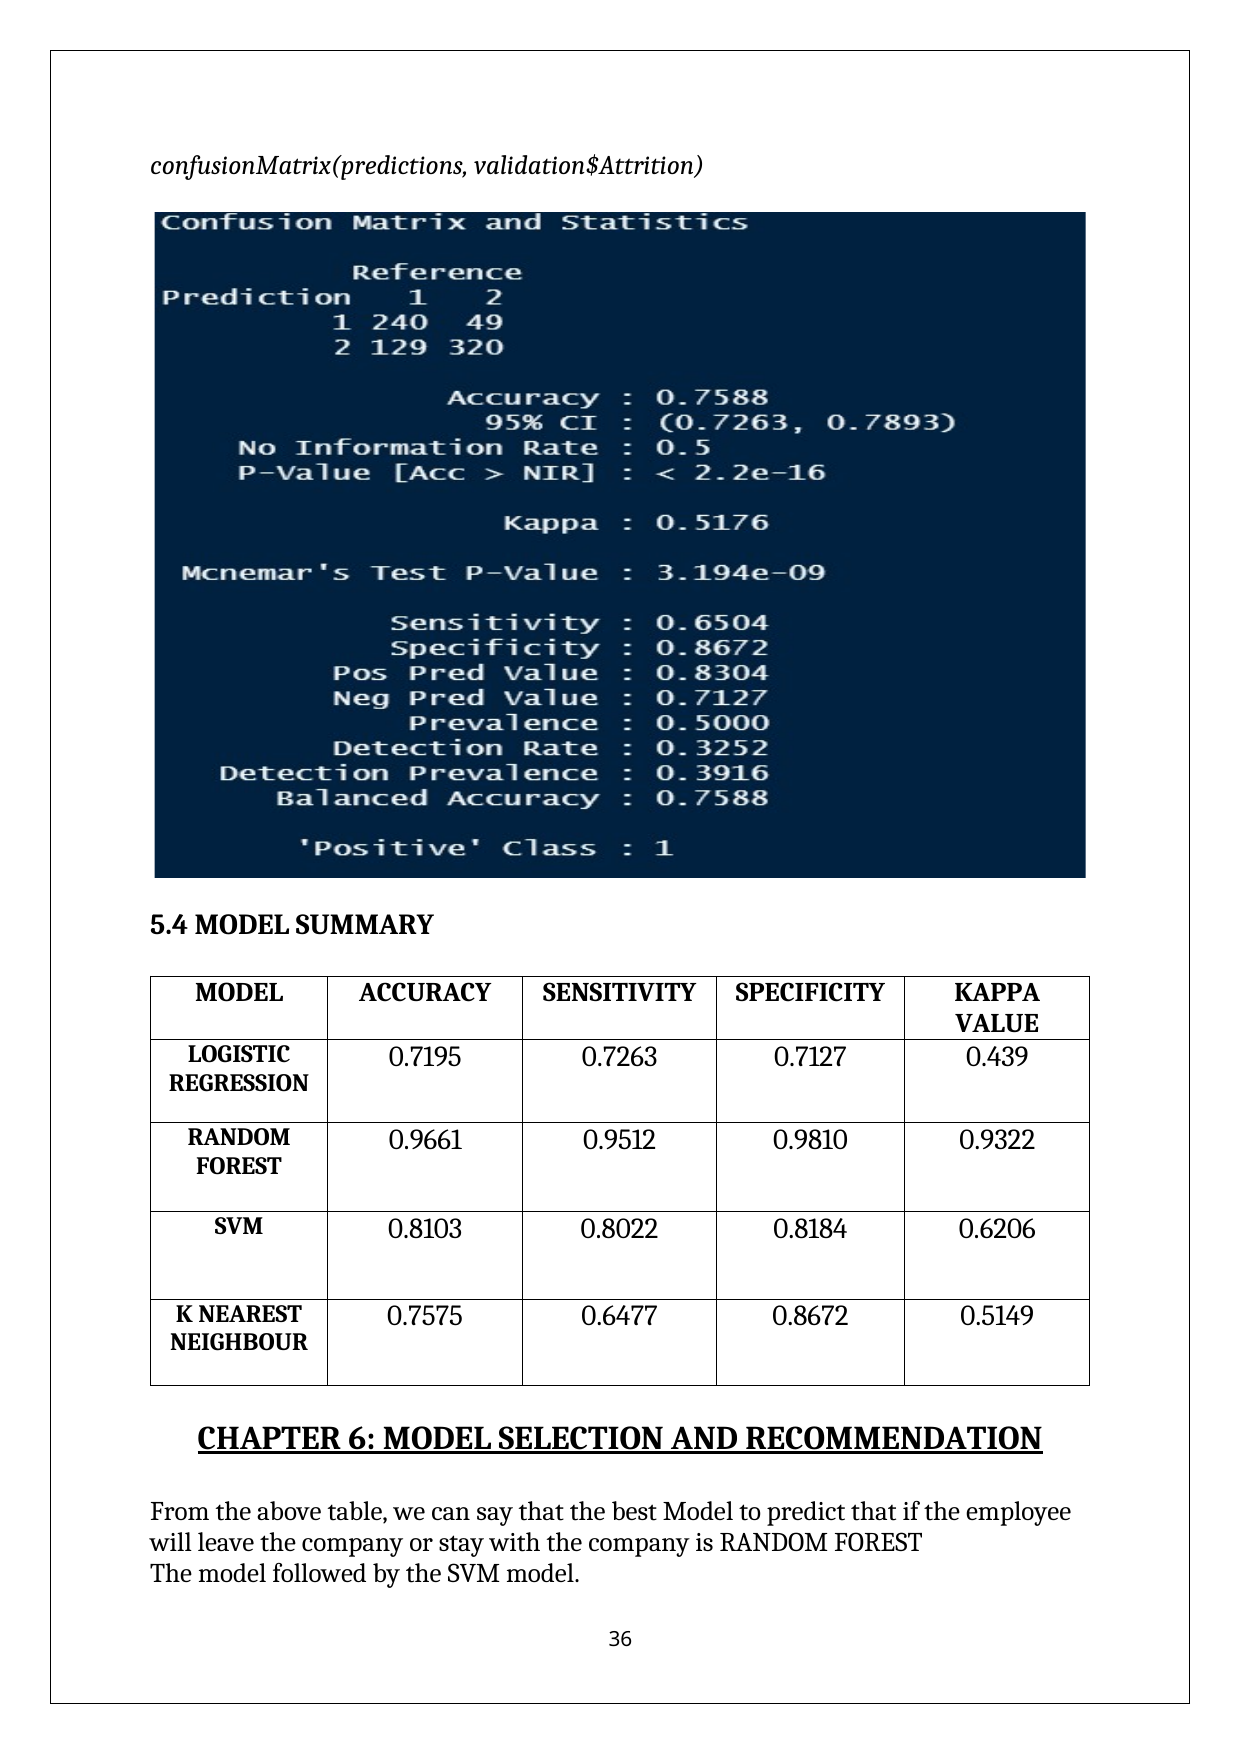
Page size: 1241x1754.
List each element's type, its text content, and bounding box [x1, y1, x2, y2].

table_cell K NEAREST NEIGHBOUR [151, 1300, 327, 1384]
table_cell 0.8184 [717, 1212, 904, 1298]
table_cell 0.7127 [717, 1040, 904, 1122]
text confusionMatrix(predictions, validation$Attrition) [150, 150, 1090, 181]
table_cell 0.5149 [905, 1300, 1089, 1384]
table_cell 0.9661 [328, 1123, 522, 1211]
table_header KAPPA VALUE [905, 977, 1089, 1039]
table_header ACCURACY [328, 977, 522, 1039]
table_cell 0.8103 [328, 1212, 522, 1298]
table_cell SVM [151, 1212, 327, 1298]
table_cell 0.6477 [523, 1300, 716, 1384]
table_cell 0.7195 [328, 1040, 522, 1122]
table_cell 0.8022 [523, 1212, 716, 1298]
table_cell 0.7575 [328, 1300, 522, 1384]
table_cell LOGISTIC REGRESSION [151, 1040, 327, 1122]
table_header MODEL [151, 977, 327, 1039]
picture [154, 212, 1086, 878]
table_cell 0.9512 [523, 1123, 716, 1211]
text The model followed by the SVM model. [150, 1558, 1090, 1589]
table_cell 0.8672 [717, 1300, 904, 1384]
table_cell RANDOM FOREST [151, 1123, 327, 1211]
table_cell 0.9810 [717, 1123, 904, 1211]
table_cell 0.7263 [523, 1040, 716, 1122]
table_cell 0.439 [905, 1040, 1089, 1122]
text 5.4 MODEL SUMMARY [150, 908, 1090, 942]
table_header SENSITIVITY [523, 977, 716, 1039]
text CHAPTER 6: MODEL SELECTION AND RECOMMENDATION [150, 1419, 1090, 1457]
table_header SPECIFICITY [717, 977, 904, 1039]
table_cell 0.6206 [905, 1212, 1089, 1298]
text From the above table, we can say that the best Model to predict that if the employee will leave the company or stay with the company is RANDOM FOREST [150, 1496, 1090, 1558]
table_cell 0.9322 [905, 1123, 1089, 1211]
